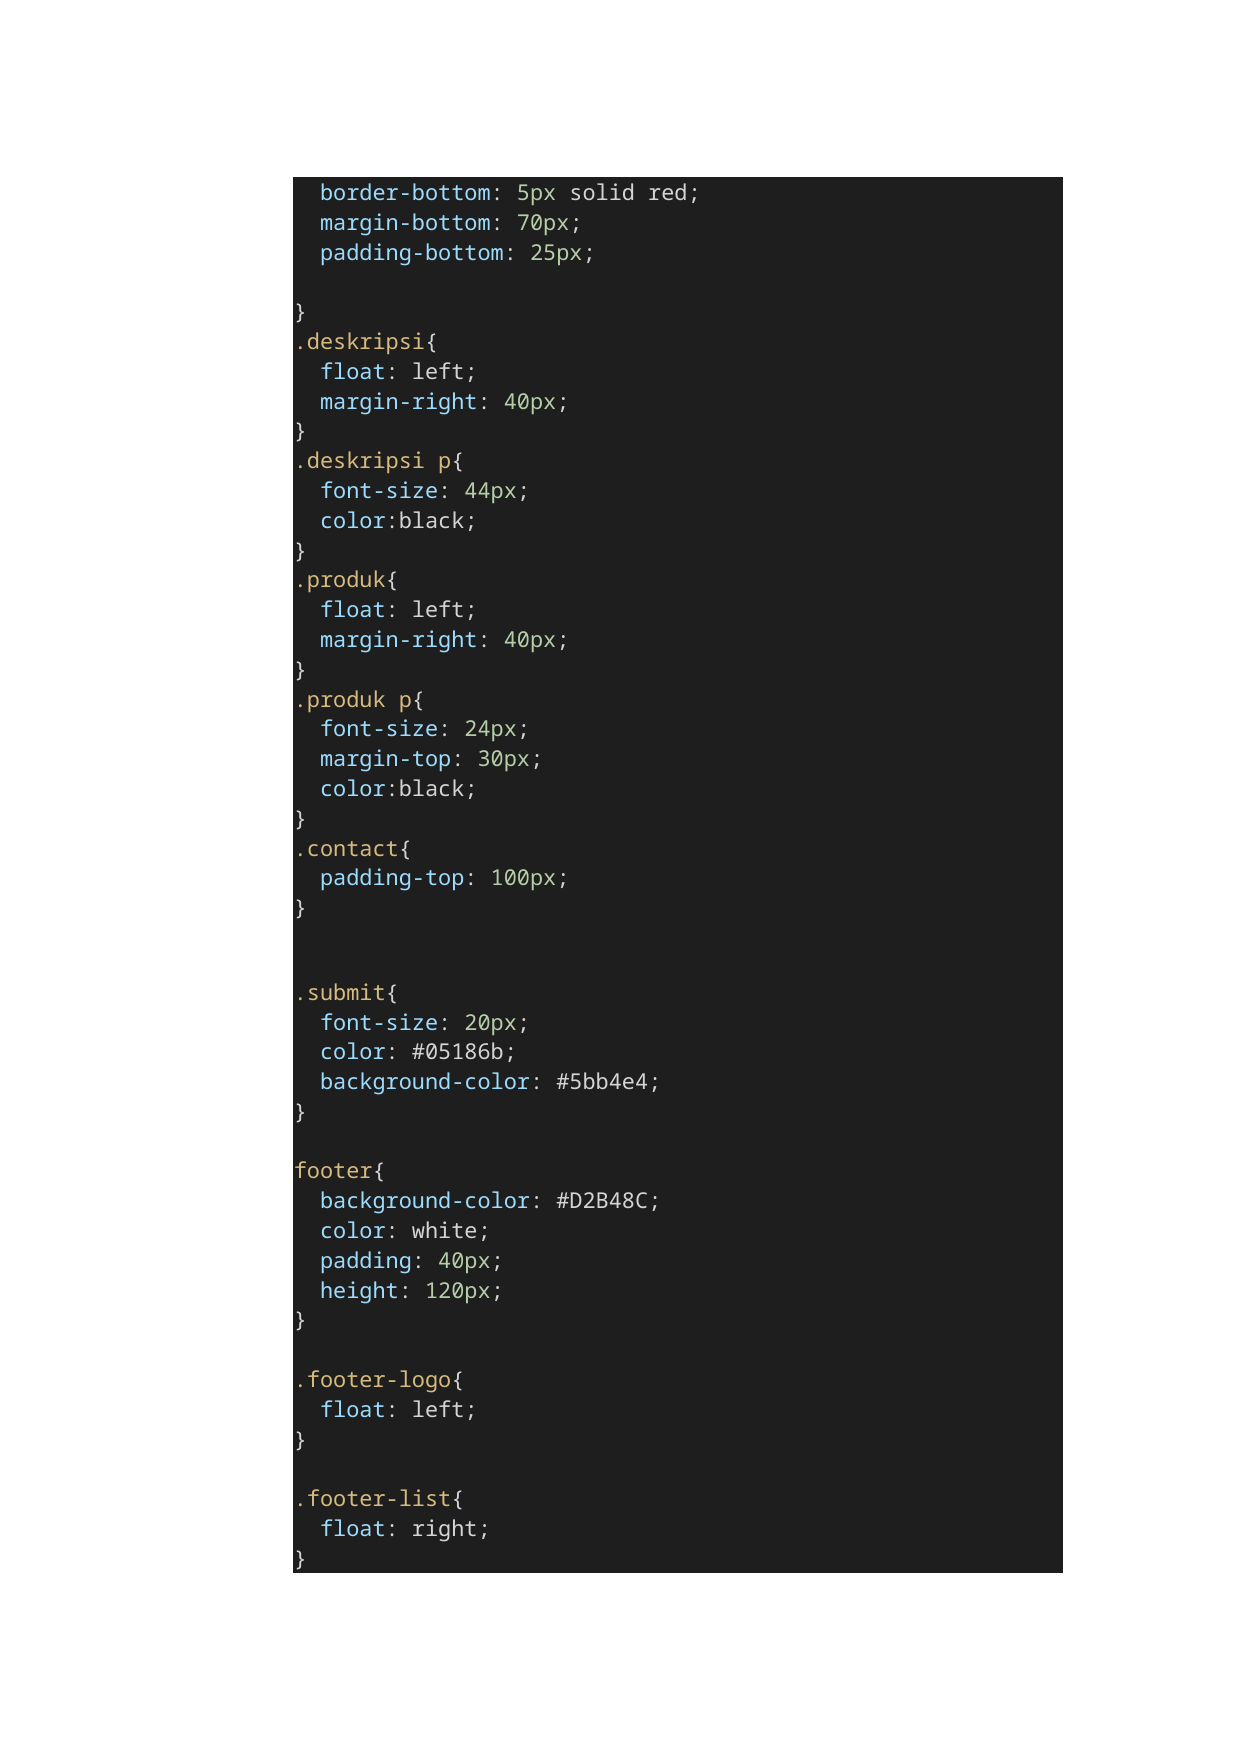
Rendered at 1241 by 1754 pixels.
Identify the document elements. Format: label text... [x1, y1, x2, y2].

text } [293, 296, 1063, 326]
text margin-bottom: 70px; [293, 207, 1063, 237]
text padding-top: 100px; [293, 862, 1063, 892]
text } [293, 416, 1063, 445]
text padding: 40px; [293, 1245, 1063, 1275]
text float: left; [293, 356, 1063, 386]
text float: left; [293, 594, 1063, 624]
text } [293, 1543, 1063, 1573]
text float: right; [293, 1513, 1063, 1543]
text background-color: #D2B48C; [293, 1185, 1063, 1215]
text color: #05186b; [293, 1036, 1063, 1066]
text color:black; [293, 773, 1063, 803]
text } [293, 535, 1063, 564]
text height: 120px; [293, 1275, 1063, 1304]
text margin-right: 40px; [293, 386, 1063, 416]
text font-size: 20px; [293, 1007, 1063, 1036]
text .footer-list{ [293, 1483, 1063, 1513]
text .produk p{ [293, 684, 1063, 713]
text } [293, 803, 1063, 833]
text } [293, 1304, 1063, 1334]
text border-bottom: 5px solid red; [293, 177, 1063, 207]
text font-size: 44px; [293, 475, 1063, 505]
text .footer-logo{ [293, 1364, 1063, 1394]
text .deskripsi p{ [293, 445, 1063, 475]
text .contact{ [293, 833, 1063, 862]
text } [293, 1096, 1063, 1126]
text color:black; [293, 505, 1063, 535]
text } [293, 892, 1063, 922]
text background-color: #5bb4e4; [293, 1066, 1063, 1096]
text .produk{ [293, 564, 1063, 594]
text margin-top: 30px; [293, 743, 1063, 773]
text } [293, 654, 1063, 684]
text padding-bottom: 25px; [293, 237, 1063, 267]
text color: white; [293, 1215, 1063, 1245]
text margin-right: 40px; [293, 624, 1063, 654]
text float: left; [293, 1394, 1063, 1424]
text .deskripsi{ [293, 326, 1063, 356]
text .submit{ [293, 977, 1063, 1007]
text } [293, 1424, 1063, 1453]
text font-size: 24px; [293, 713, 1063, 743]
text footer{ [293, 1156, 1063, 1185]
